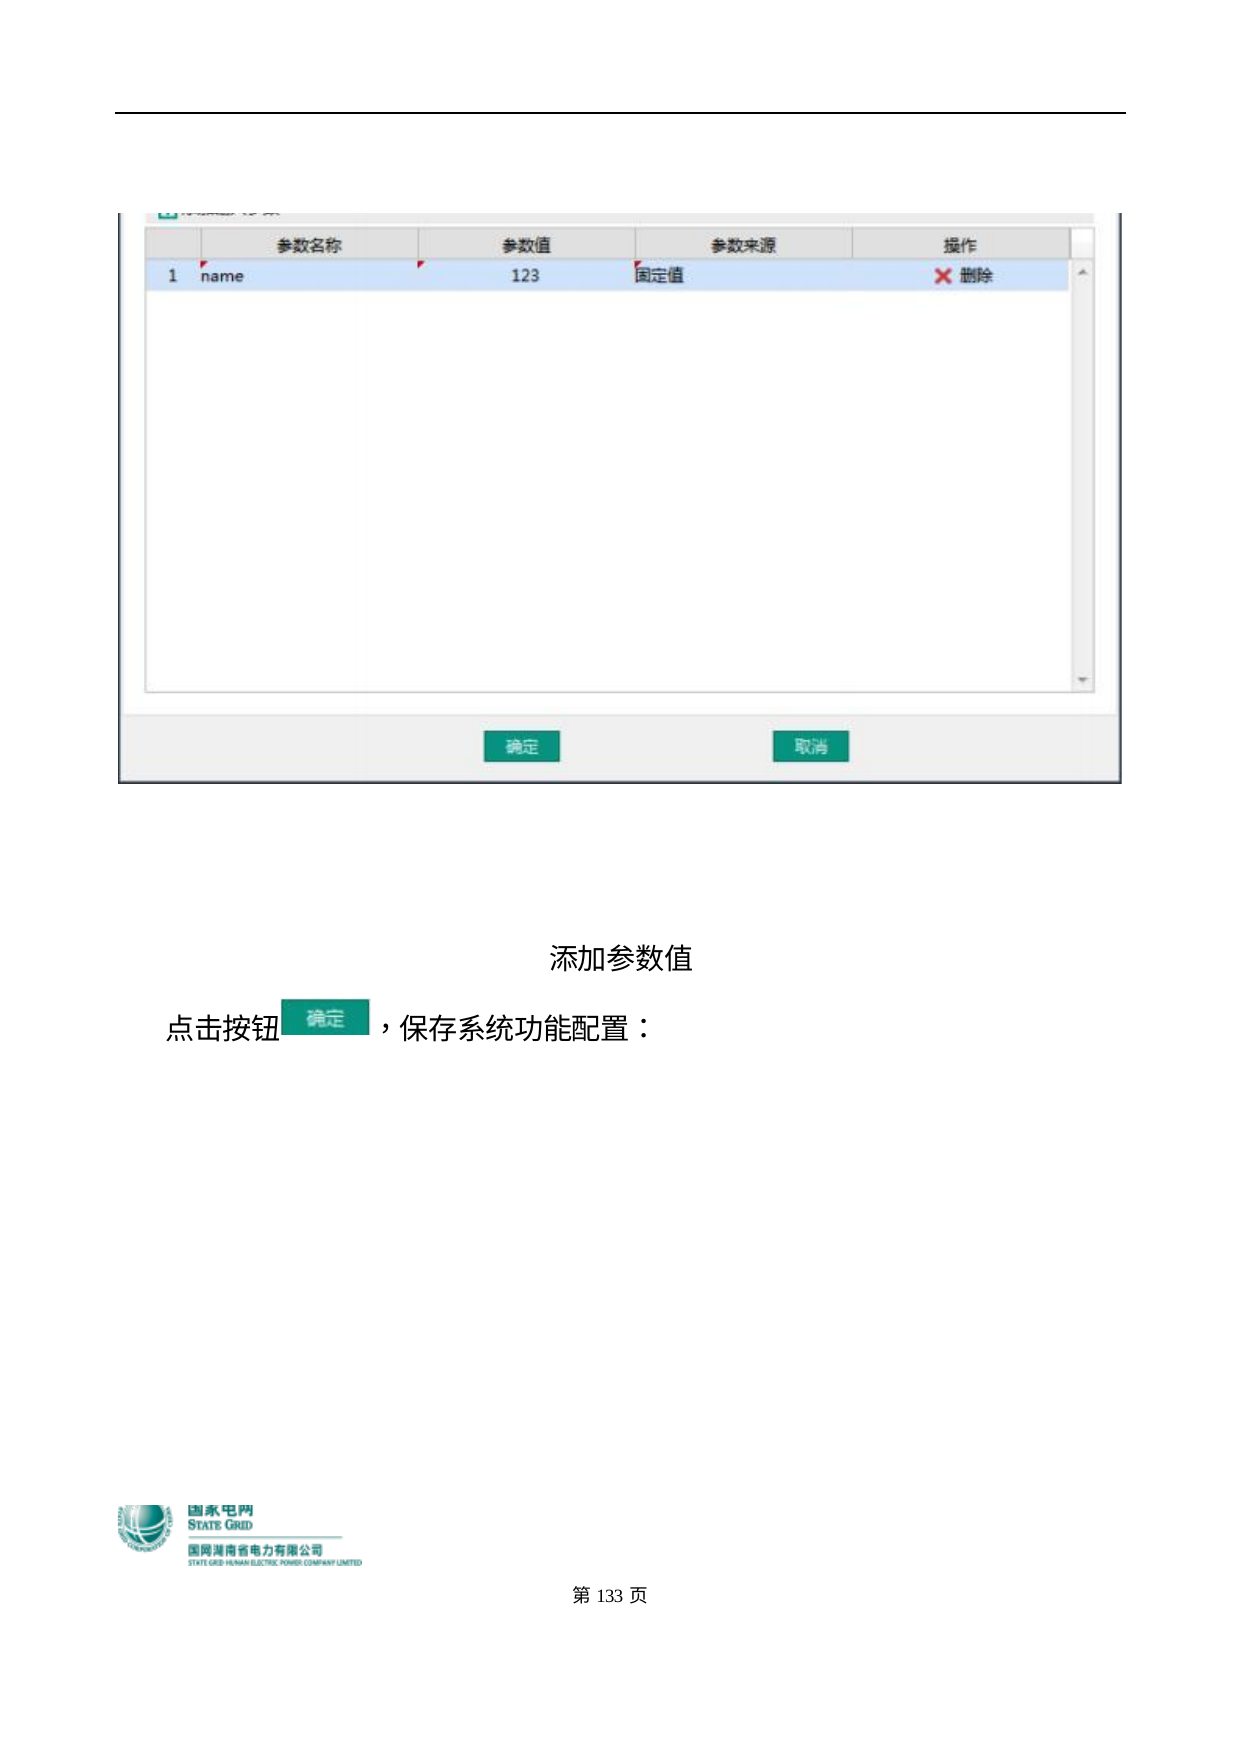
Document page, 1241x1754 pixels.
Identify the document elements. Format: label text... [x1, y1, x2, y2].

picture [117, 1505, 362, 1566]
text 添加参数值 [549, 940, 1125, 976]
picture [280, 998, 371, 1035]
text 点击按钮，保存系统功能配置： [165, 999, 1125, 1044]
picture [118, 213, 1122, 784]
